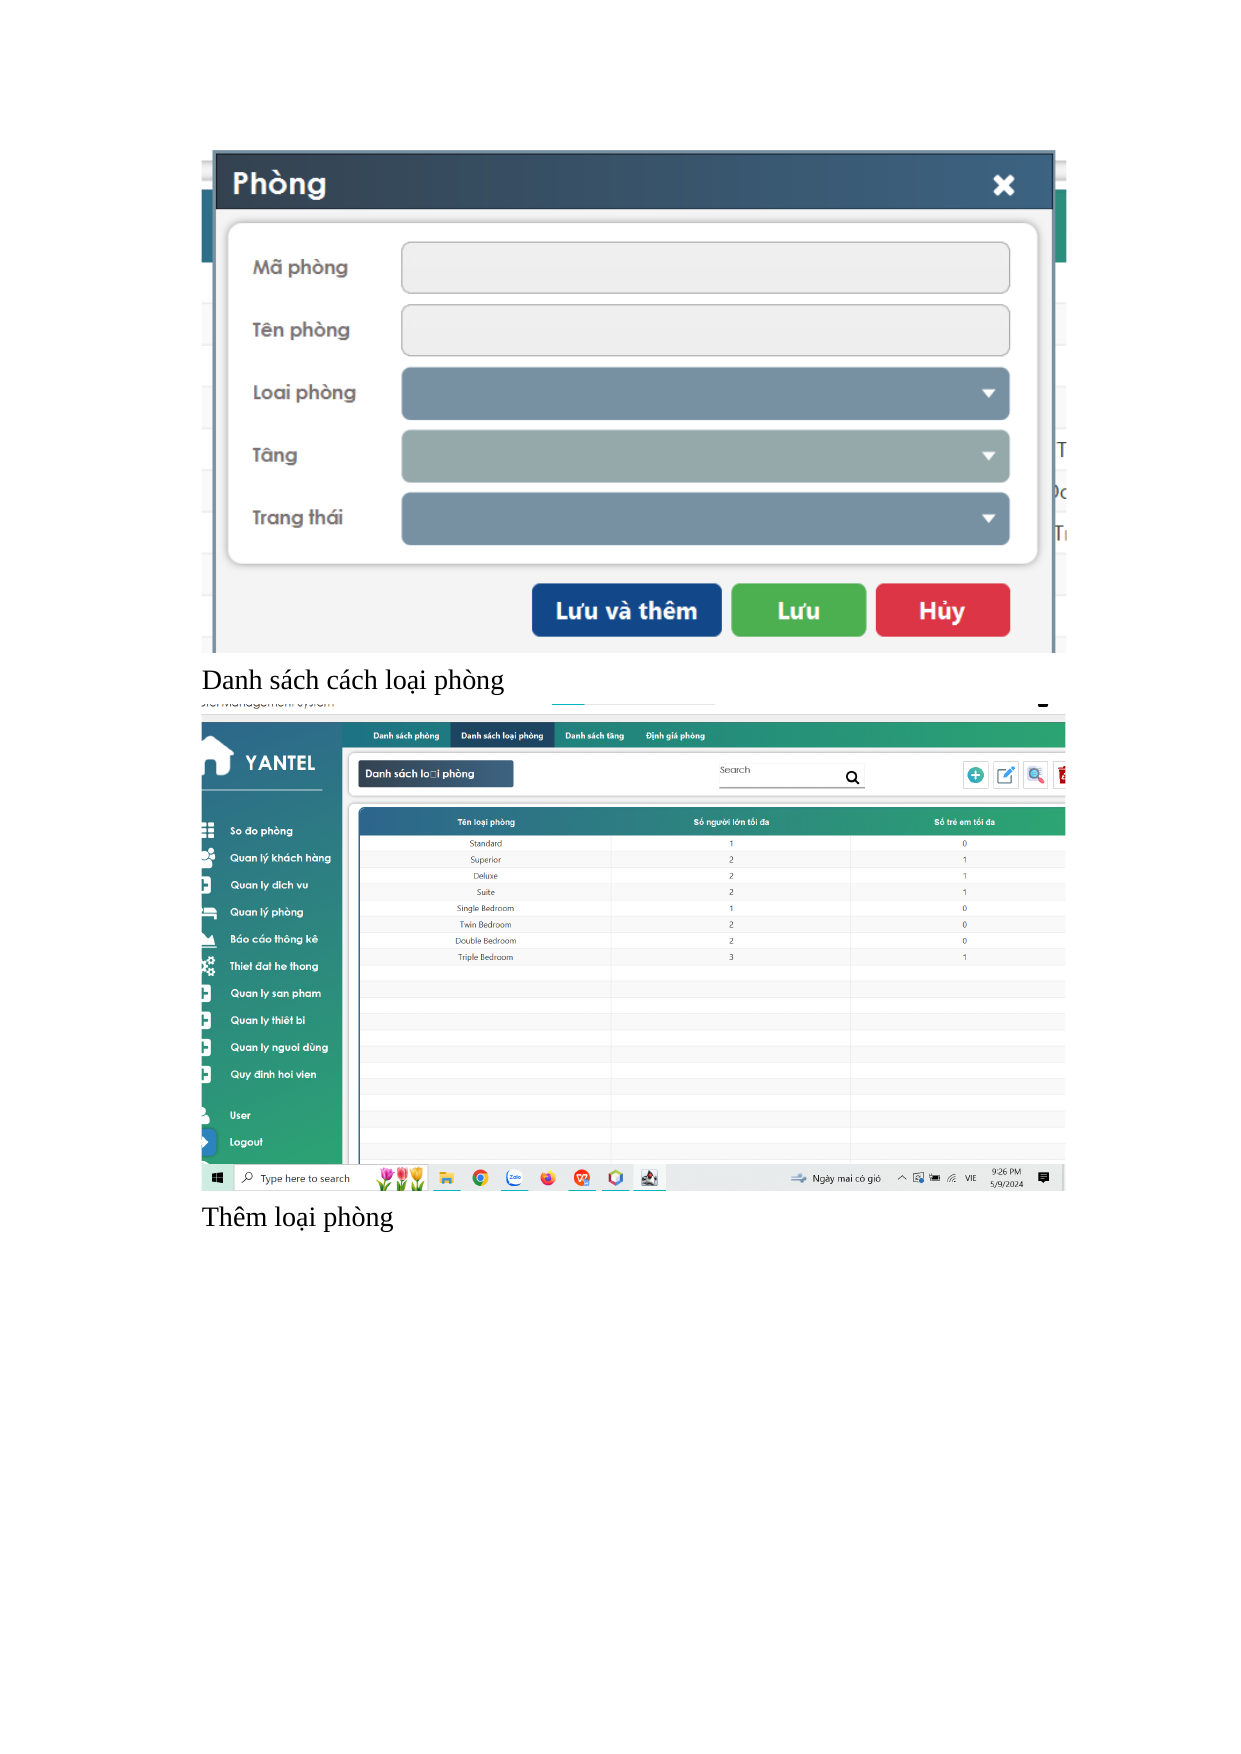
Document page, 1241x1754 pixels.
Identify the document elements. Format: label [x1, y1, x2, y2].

picture [201, 704, 1066, 1191]
picture [201, 150, 1067, 653]
text [187, 150, 1053, 1233]
